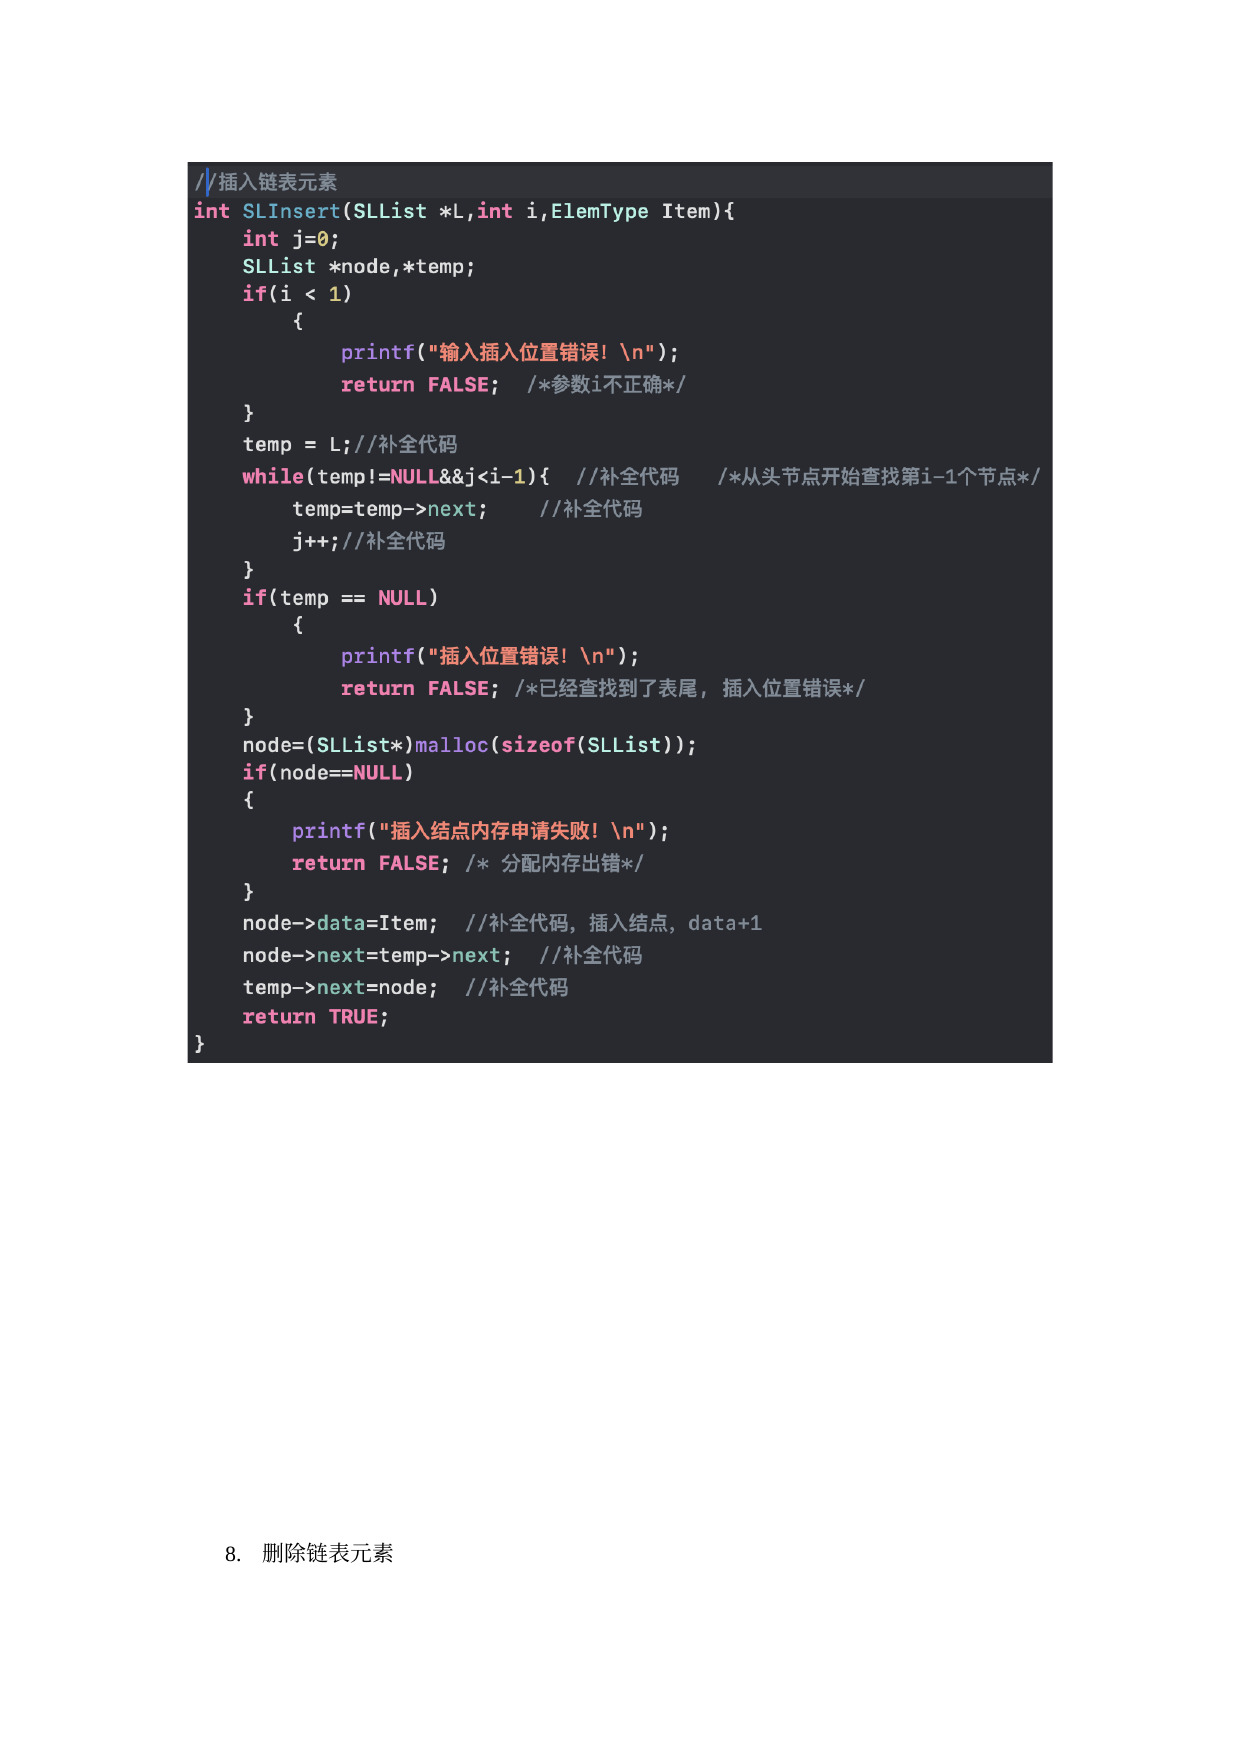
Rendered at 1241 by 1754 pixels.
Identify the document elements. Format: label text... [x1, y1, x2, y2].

picture [187, 162, 1053, 1063]
list 删除链表元素 [225, 1536, 1053, 1568]
